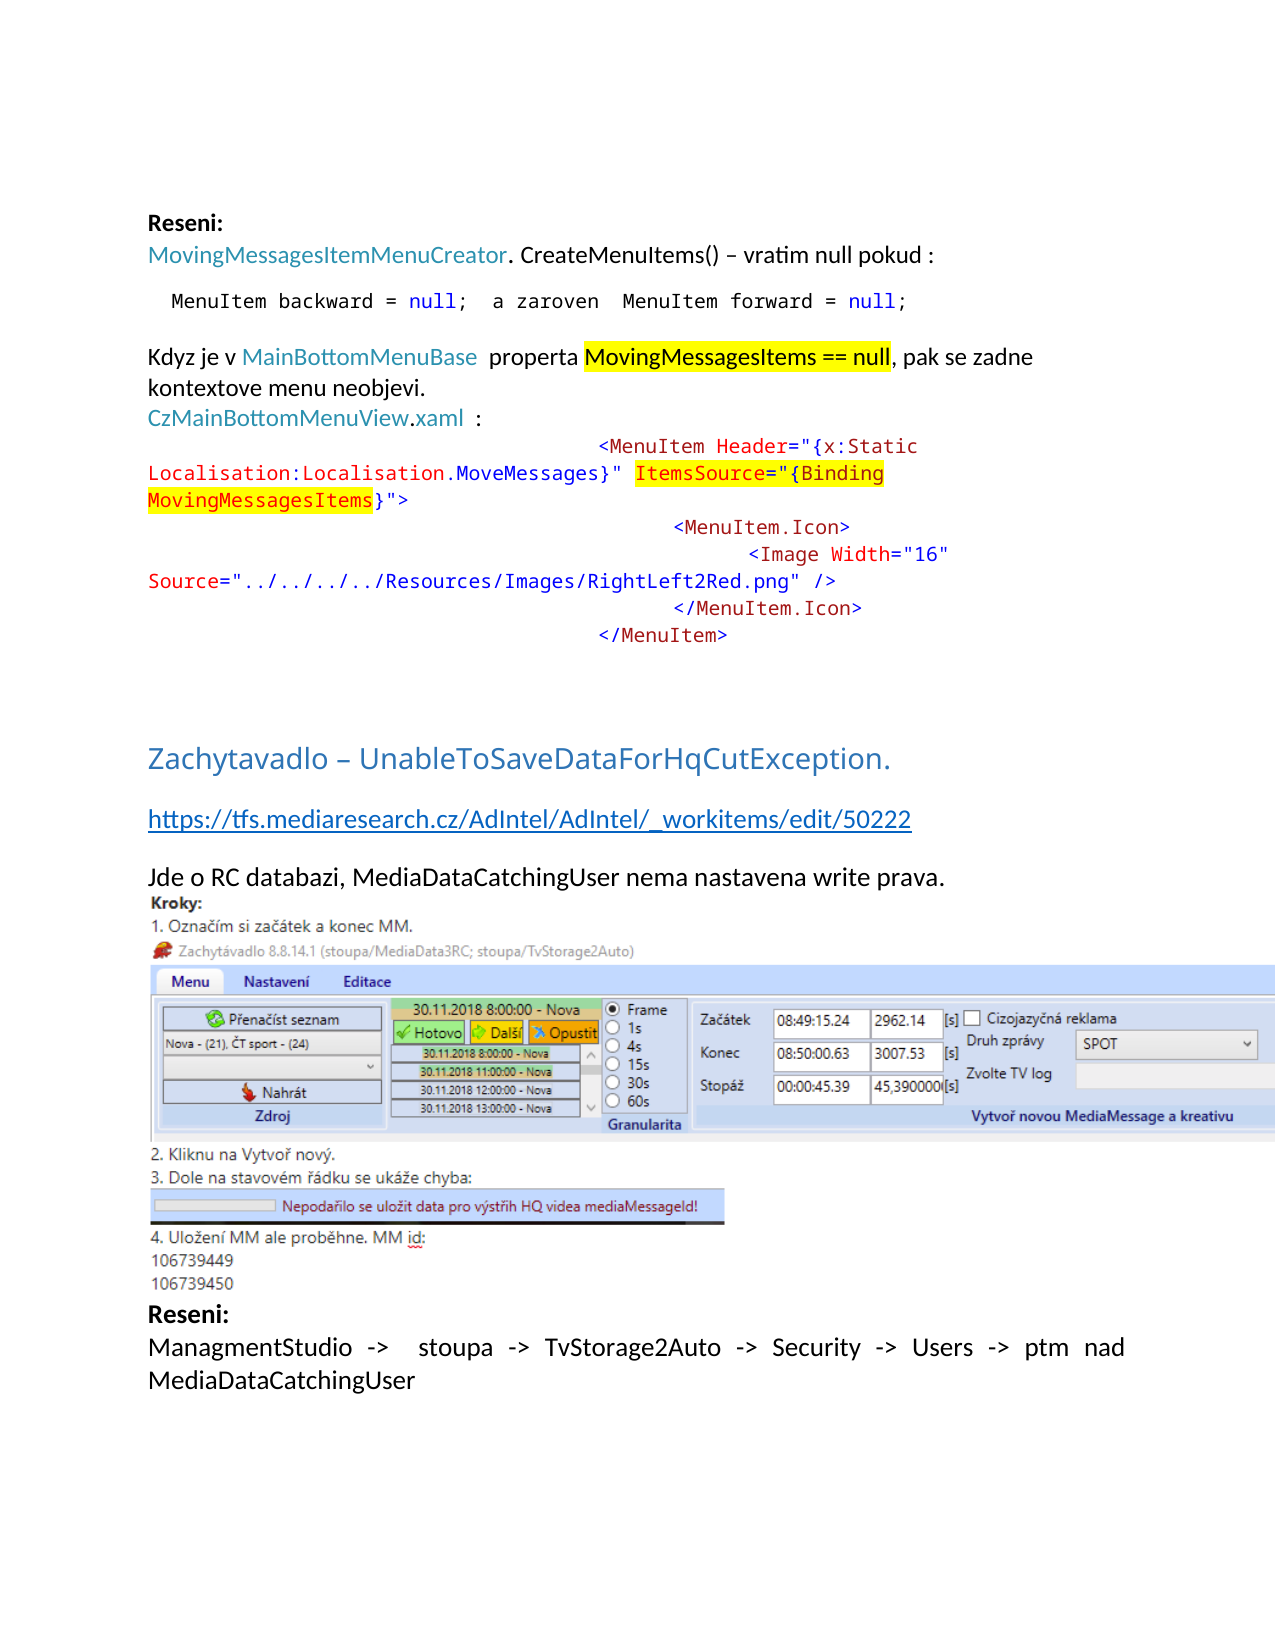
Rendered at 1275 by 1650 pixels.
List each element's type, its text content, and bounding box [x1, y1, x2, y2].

text MovingMessagesItemMenuCreator. CreateMenuItems() – vratim null pokud : [148, 238, 1127, 271]
text https://tfs.mediaresearch.cz/AdIntel/AdIntel/_workitems/edit/50222 [148, 803, 1127, 836]
text Reseni: [148, 1297, 1127, 1330]
text CzMainBottomMenuView.xaml : [148, 402, 1127, 433]
subtitle Zachytavadlo – UnableToSaveDataForHqCutException. [148, 738, 1127, 778]
text Kdyz je v MainBottomMenuBase properta MovingMessagesItems == null, pak se zadne kontextove menu neobjevi. [148, 341, 1127, 402]
text </MenuItem.Icon> [148, 594, 1127, 622]
text <MenuItem.Icon> [148, 514, 1127, 541]
text ManagmentStudio -> stoupa -> TvStorage2Auto -> Security -> Users -> ptm nad MediaDataCatchingUser [148, 1330, 1127, 1396]
text Jde o RC databazi, MediaDataCatchingUser nema nastavena write prava. [148, 861, 1127, 893]
text <Image Width="16" Source="../../../../Resources/Images/RightLeft2Red.png" /> [148, 541, 1127, 594]
text <MenuItem Header="{x:Static Localisation:Localisation.MoveMessages}" ItemsSource="{Binding MovingMessagesItems}"> [148, 433, 1127, 514]
text MenuItem backward = null; a zaroven MenuItem forward = null; [148, 287, 1127, 314]
text </MenuItem> [148, 622, 1127, 648]
text Reseni: [148, 207, 1127, 238]
